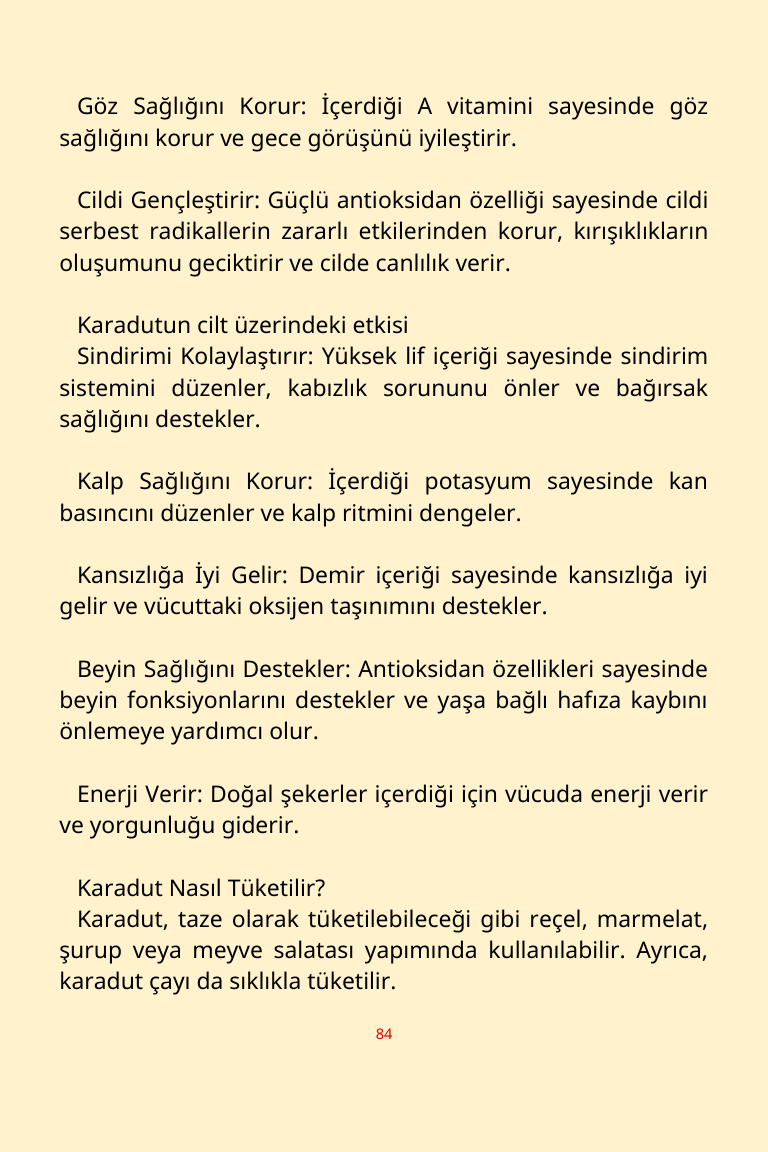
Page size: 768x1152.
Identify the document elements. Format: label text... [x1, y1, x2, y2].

text Enerji Verir: Doğal şekerler içerdiği için vücuda enerji verir ve yorgunluğu giderir. [59, 778, 709, 840]
text Karadut, taze olarak tüketilebileceği gibi reçel, marmelat, şurup veya meyve salatası yapımında kullanılabilir. Ayrıca, karadut çayı da sıklıkla tüketilir. [59, 903, 709, 997]
text Kalp Sağlığını Korur: İçerdiği potasyum sayesinde kan basıncını düzenler ve kalp ritmini dengeler. [59, 465, 709, 528]
text Kansızlığa İyi Gelir: Demir içeriği sayesinde kansızlığa iyi gelir ve vücuttaki oksijen taşınımını destekler. [59, 559, 709, 622]
text Sindirimi Kolaylaştırır: Yüksek lif içeriği sayesinde sindirim sistemini düzenler, kabızlık sorununu önler ve bağırsak sağlığını destekler. [59, 340, 709, 434]
text Beyin Sağlığını Destekler: Antioksidan özellikleri sayesinde beyin fonksiyonlarını destekler ve yaşa bağlı hafıza kaybını önlemeye yardımcı olur. [59, 653, 709, 747]
text Göz Sağlığını Korur: İçerdiği A vitamini sayesinde göz sağlığını korur ve gece görüşünü iyileştirir. [59, 90, 709, 153]
text Karadut Nasıl Tüketilir? [59, 872, 709, 903]
text Cildi Gençleştirir: Güçlü antioksidan özelliği sayesinde cildi serbest radikallerin zararlı etkilerinden korur, kırışıklıkların oluşumunu geciktirir ve cilde canlılık verir. [59, 184, 709, 278]
text Karadutun cilt üzerindeki etkisi [59, 309, 709, 340]
